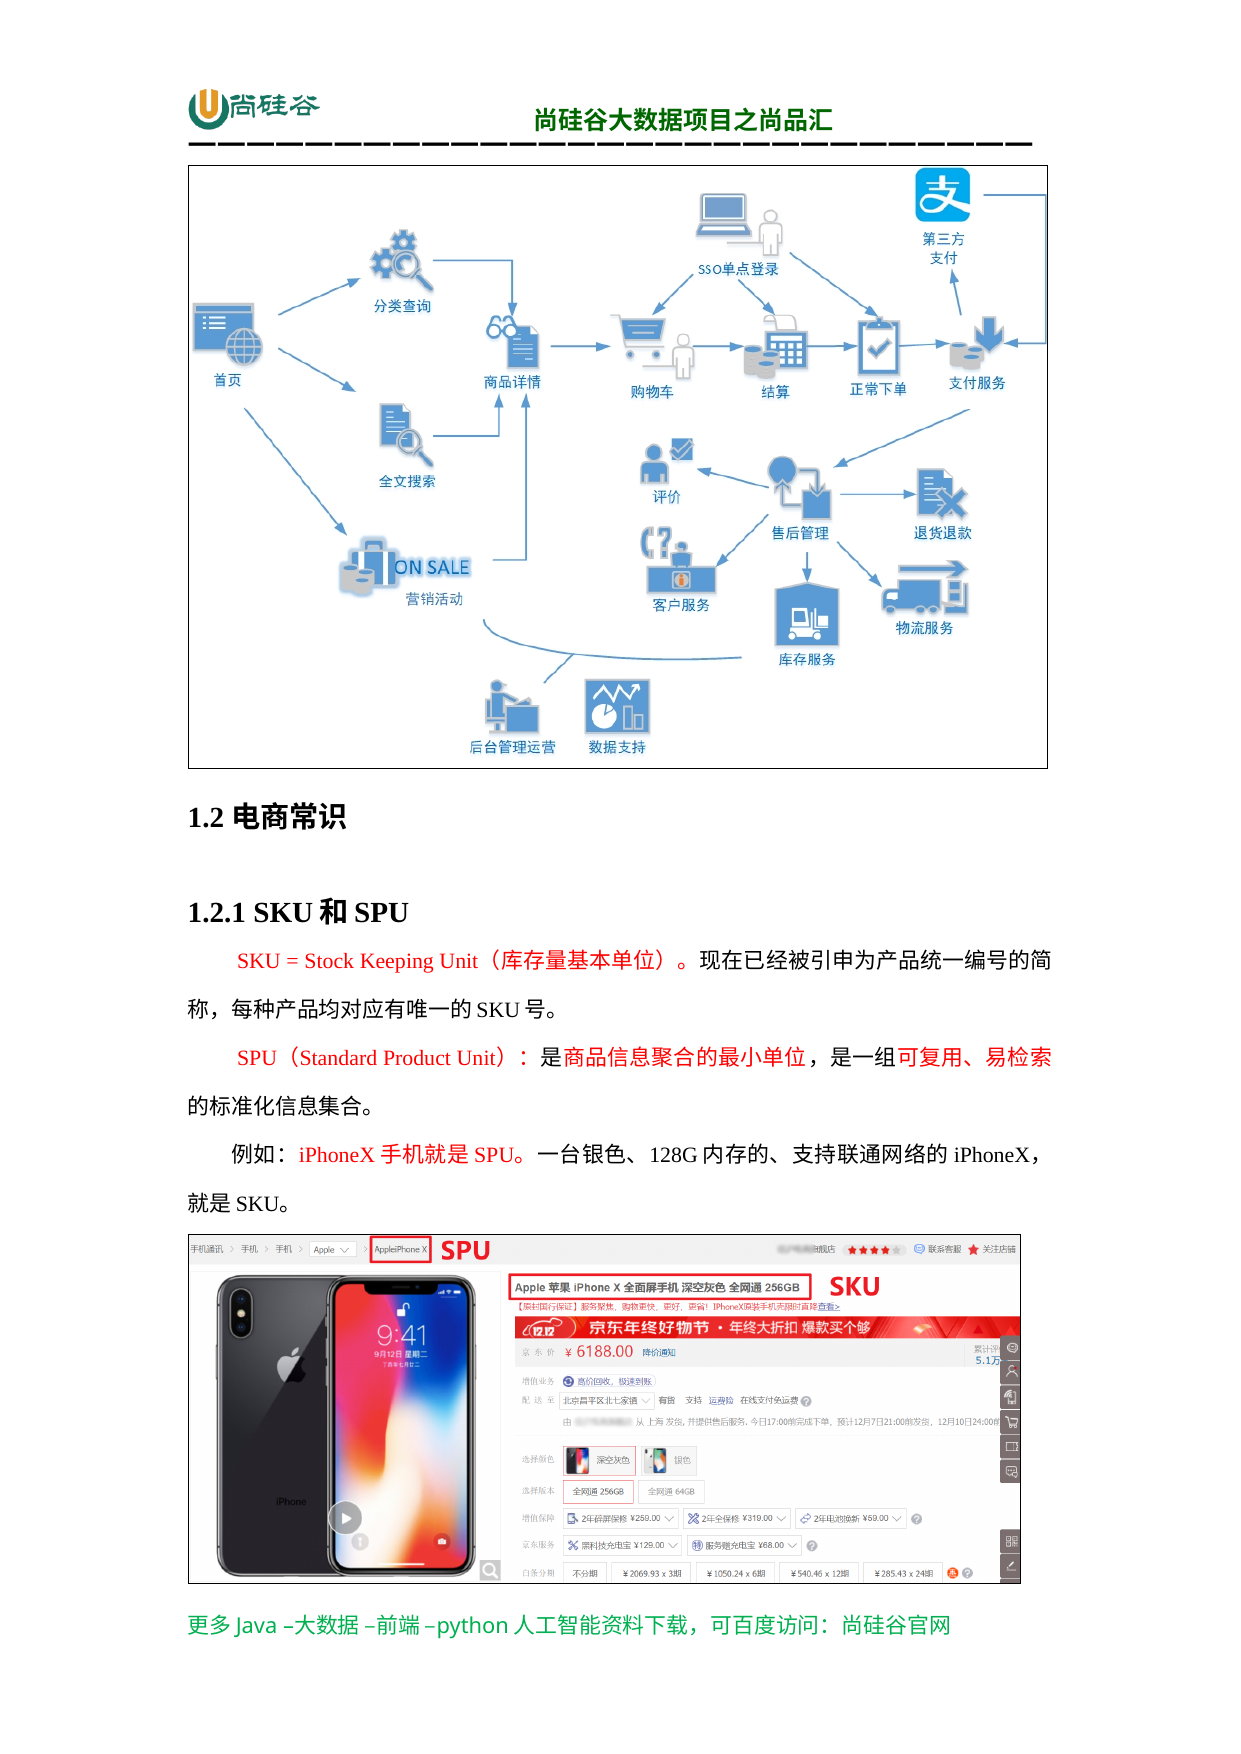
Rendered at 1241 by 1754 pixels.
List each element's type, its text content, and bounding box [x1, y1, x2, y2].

picture [189, 1235, 1020, 1583]
picture [189, 166, 1047, 768]
text SKU = Stock Keeping Unit（库存量基本单位）。现在已经被引申为产品统一编号的简称，每种产品均对应有唯一的SKU号。 [187, 943, 1053, 1024]
text SPU（Standard Product Unit）：是商品信息聚合的最小单位，是一组可复用、易检索的标准化信息集合。 [187, 1040, 1053, 1121]
text 例如：iPhoneX手机就是SPU。一台银色、128G内存的、支持联通网络的iPhoneX，就是SKU。 [187, 1137, 1053, 1218]
subtitle 1.2.1 SKU和SPU [187, 878, 1053, 943]
picture [187, 88, 320, 130]
subtitle 1.2 电商常识 [187, 782, 1053, 847]
